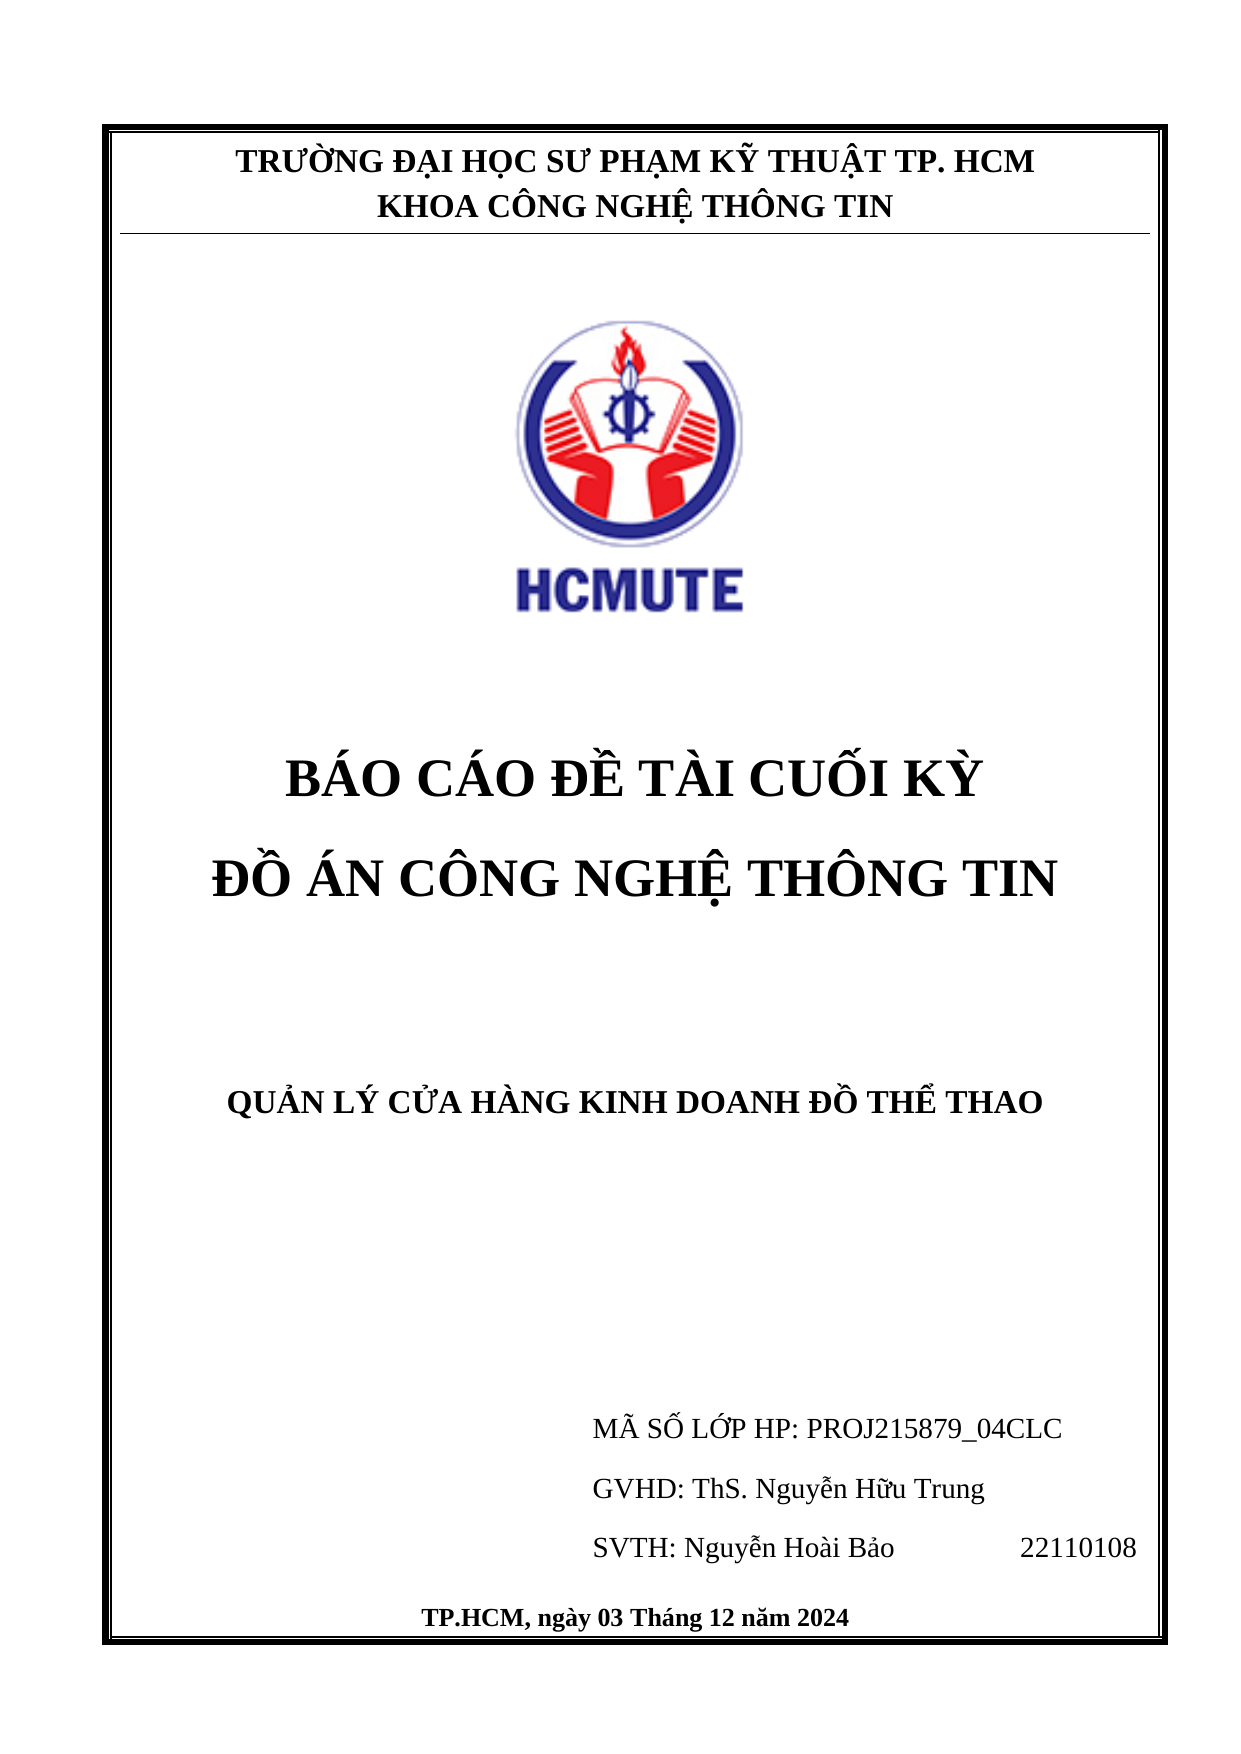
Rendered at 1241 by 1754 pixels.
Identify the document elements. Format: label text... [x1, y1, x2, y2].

text SVTH: Nguyễn Hoài Bảo 22110108 [592, 1530, 1150, 1564]
picture [513, 309, 757, 617]
text TP.HCM, ngày 03 Tháng 12 năm 2024 [120, 1602, 1150, 1632]
text TRƯỜNG ĐẠI HỌC SƯ PHẠM KỸ THUẬT TP. HCM [120, 141, 1150, 179]
text MÃ SỐ LỚP HP: PROJ215879_04CLC [592, 1411, 1150, 1445]
text GVHD: ThS. Nguyễn Hữu Trung [592, 1471, 1150, 1504]
text QUẢN LÝ CỬA HÀNG KINH DOANH ĐỒ THỂ THAO [120, 1083, 1150, 1121]
text BÁO CÁO ĐỀ TÀI CUỐI KỲ [120, 746, 1150, 808]
text KHOA CÔNG NGHỆ THÔNG TIN [120, 186, 1150, 233]
text ĐỒ ÁN CÔNG NGHỆ THÔNG TIN [120, 846, 1150, 908]
